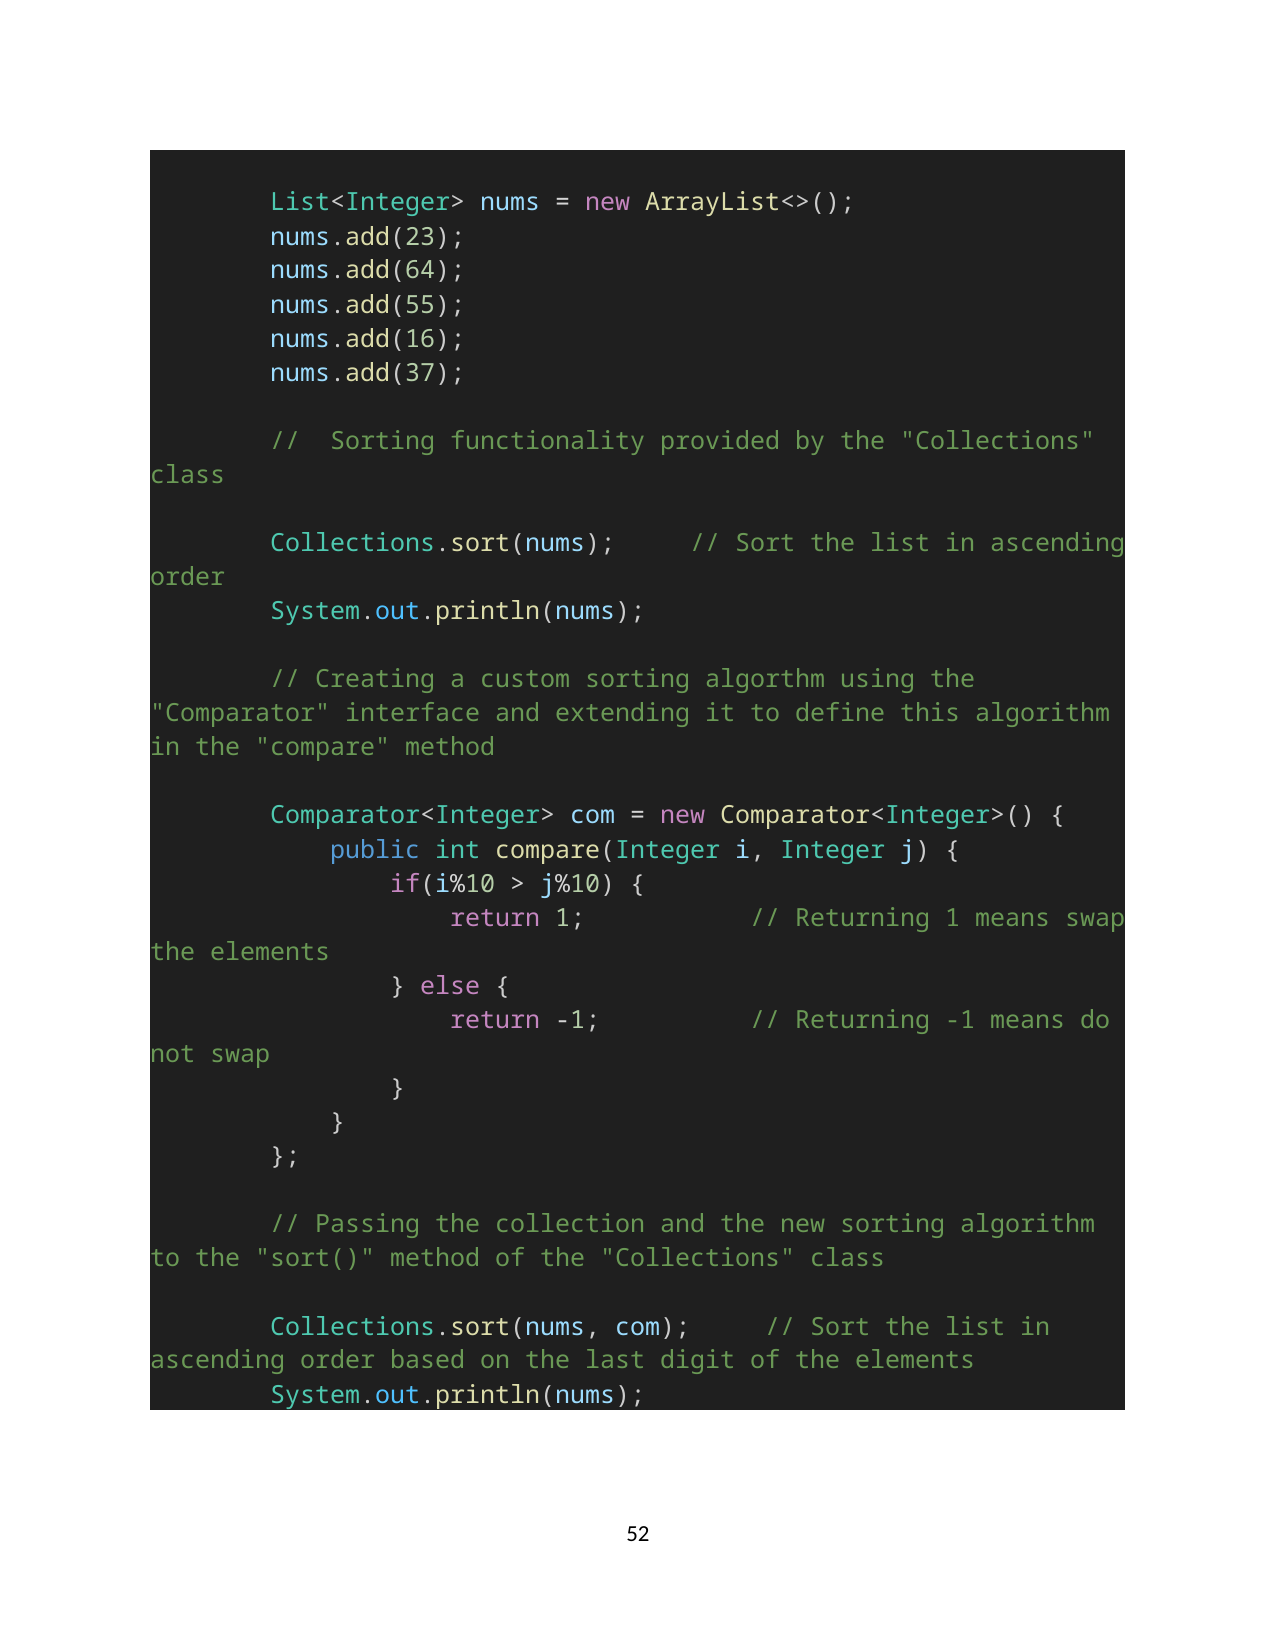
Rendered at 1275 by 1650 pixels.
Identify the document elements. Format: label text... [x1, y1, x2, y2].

text if(i%10 > j%10) { [150, 865, 1125, 899]
text return -1; // Returning -1 means do not swap [150, 1002, 1125, 1070]
text nums.add(23); [150, 218, 1125, 252]
text nums.add(64); [150, 252, 1125, 286]
text nums.add(37); [150, 354, 1125, 388]
text List<Integer> nums = new ArrayList<>(); [150, 184, 1125, 218]
text // Passing the collection and the new sorting algorithm to the "sort()" method of the "Collections" class [150, 1206, 1125, 1274]
text nums.add(16); [150, 320, 1125, 354]
text nums.add(55); [150, 286, 1125, 320]
text // Sorting functionality provided by the "Collections" class [150, 422, 1125, 491]
text }; [150, 1138, 1125, 1172]
text } else { [150, 967, 1125, 1002]
text Comparator<Integer> com = new Comparator<Integer>() { [150, 797, 1125, 831]
text Collections.sort(nums, com); // Sort the list in ascending order based on the last digit of the elements [150, 1308, 1125, 1376]
text return 1; // Returning 1 means swap the elements [150, 899, 1125, 967]
text } [150, 1070, 1125, 1104]
text // Creating a custom sorting algorthm using the "Comparator" interface and extending it to define this algorithm in the "compare" method [150, 661, 1125, 763]
text System.out.println(nums); [150, 1376, 1125, 1410]
text Collections.sort(nums); // Sort the list in ascending order [150, 525, 1125, 593]
text System.out.println(nums); [150, 593, 1125, 627]
text } [150, 1104, 1125, 1138]
text public int compare(Integer i, Integer j) { [150, 831, 1125, 865]
